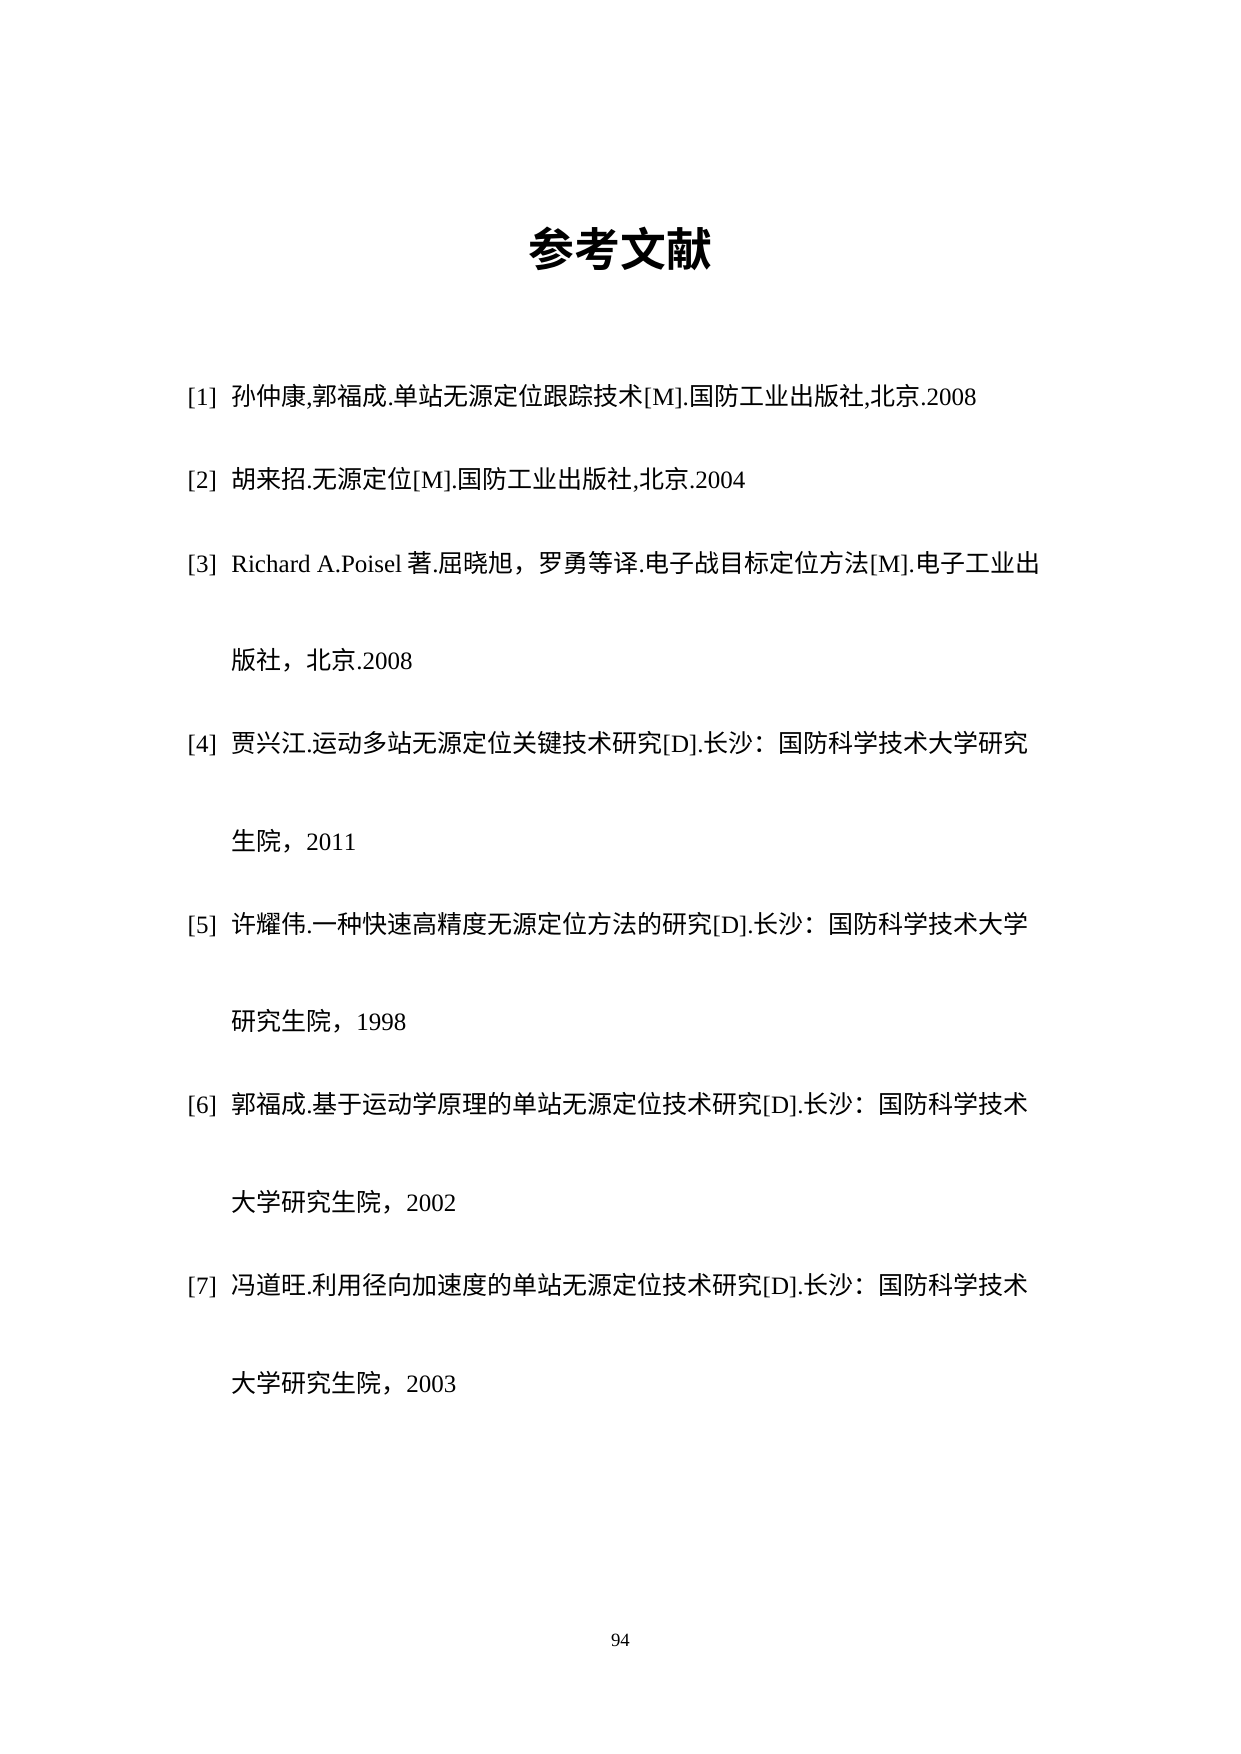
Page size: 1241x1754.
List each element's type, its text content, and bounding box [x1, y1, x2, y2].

list 冯道旺.利用径向加速度的单站无源定位技术研究[D].长沙：国防科学技术大学研究生院，2003 [187, 1251, 1053, 1414]
list 贾兴江.运动多站无源定位关键技术研究[D].长沙：国防科学技术大学研究生院，2011 [187, 709, 1053, 872]
list 许耀伟.一种快速高精度无源定位方法的研究[D].长沙：国防科学技术大学研究生院，1998 [187, 890, 1053, 1052]
list 郭福成.基于运动学原理的单站无源定位技术研究[D].长沙：国防科学技术大学研究生院，2002 [187, 1071, 1053, 1233]
subtitle 参考文献 [187, 197, 1053, 295]
list 孙仲康,郭福成.单站无源定位跟踪技术[M].国防工业出版社,北京.2008 [187, 362, 1053, 427]
list Richard A.Poisel著.屈晓旭，罗勇等译.电子战目标定位方法[M].电子工业出版社，北京.2008 [187, 529, 1053, 691]
list 胡来招.无源定位[M].国防工业出版社,北京.2004 [187, 446, 1053, 511]
